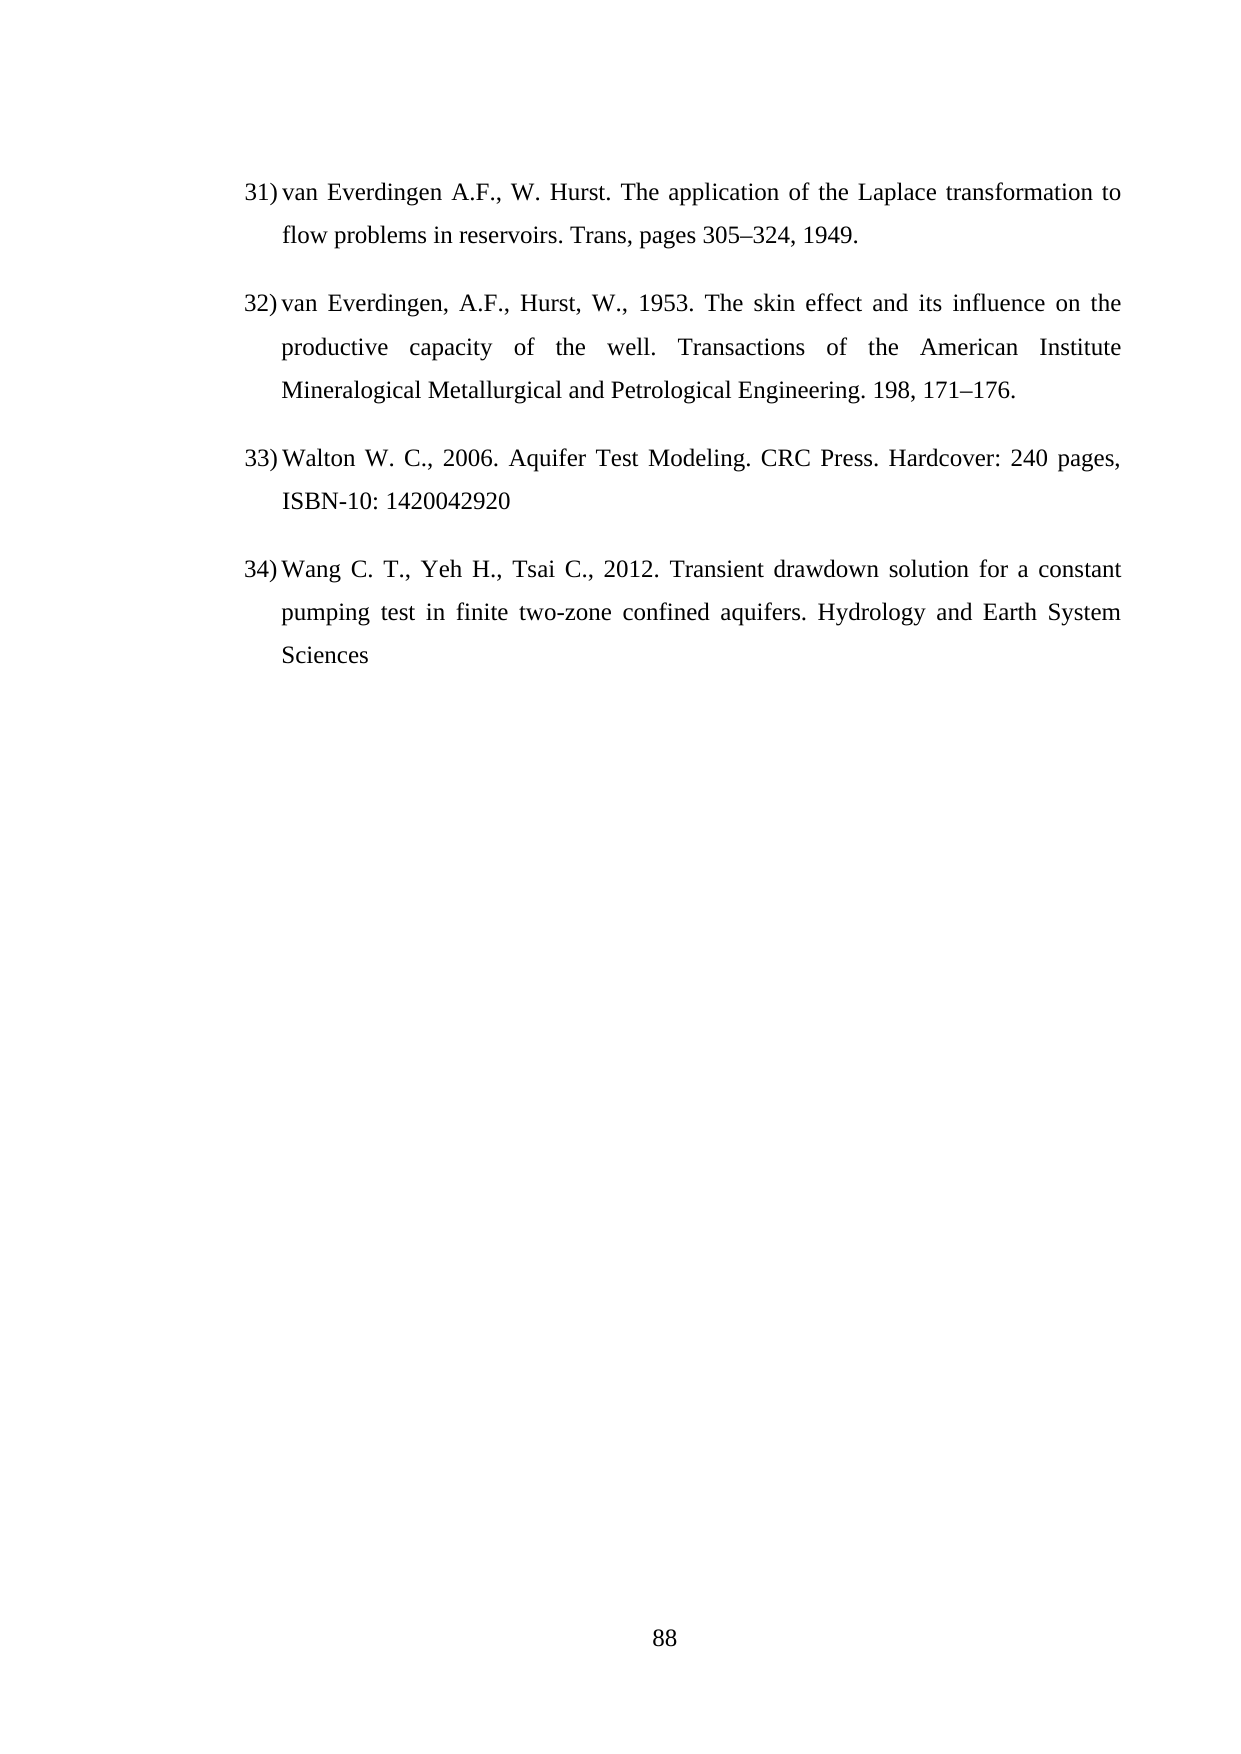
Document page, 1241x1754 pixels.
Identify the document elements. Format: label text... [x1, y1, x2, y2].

list van Everdingen A.F., W. Hurst. The application of the Laplace transformation to flow problems in reservoirs. Trans, pages 305–324, 1949. [244, 177, 1122, 249]
list Walton W. C., 2006. Aquifer Test Modeling. CRC Press. Hardcover: 240 pages, ISBN-10: 1420042920 [244, 443, 1122, 515]
list Wang C. T., Yeh H., Tsai C., 2012. Transient drawdown solution for a constant pumping test in finite two-zone confined aquifers. Hydrology and Earth System Sciences [244, 554, 1122, 669]
list van Everdingen, A.F., Hurst, W., 1953. The skin effect and its influence on the productive capacity of the well. Transactions of the American Institute Mineralogical Metallurgical and Petrological Engineering. 198, 171–176. [244, 288, 1122, 403]
